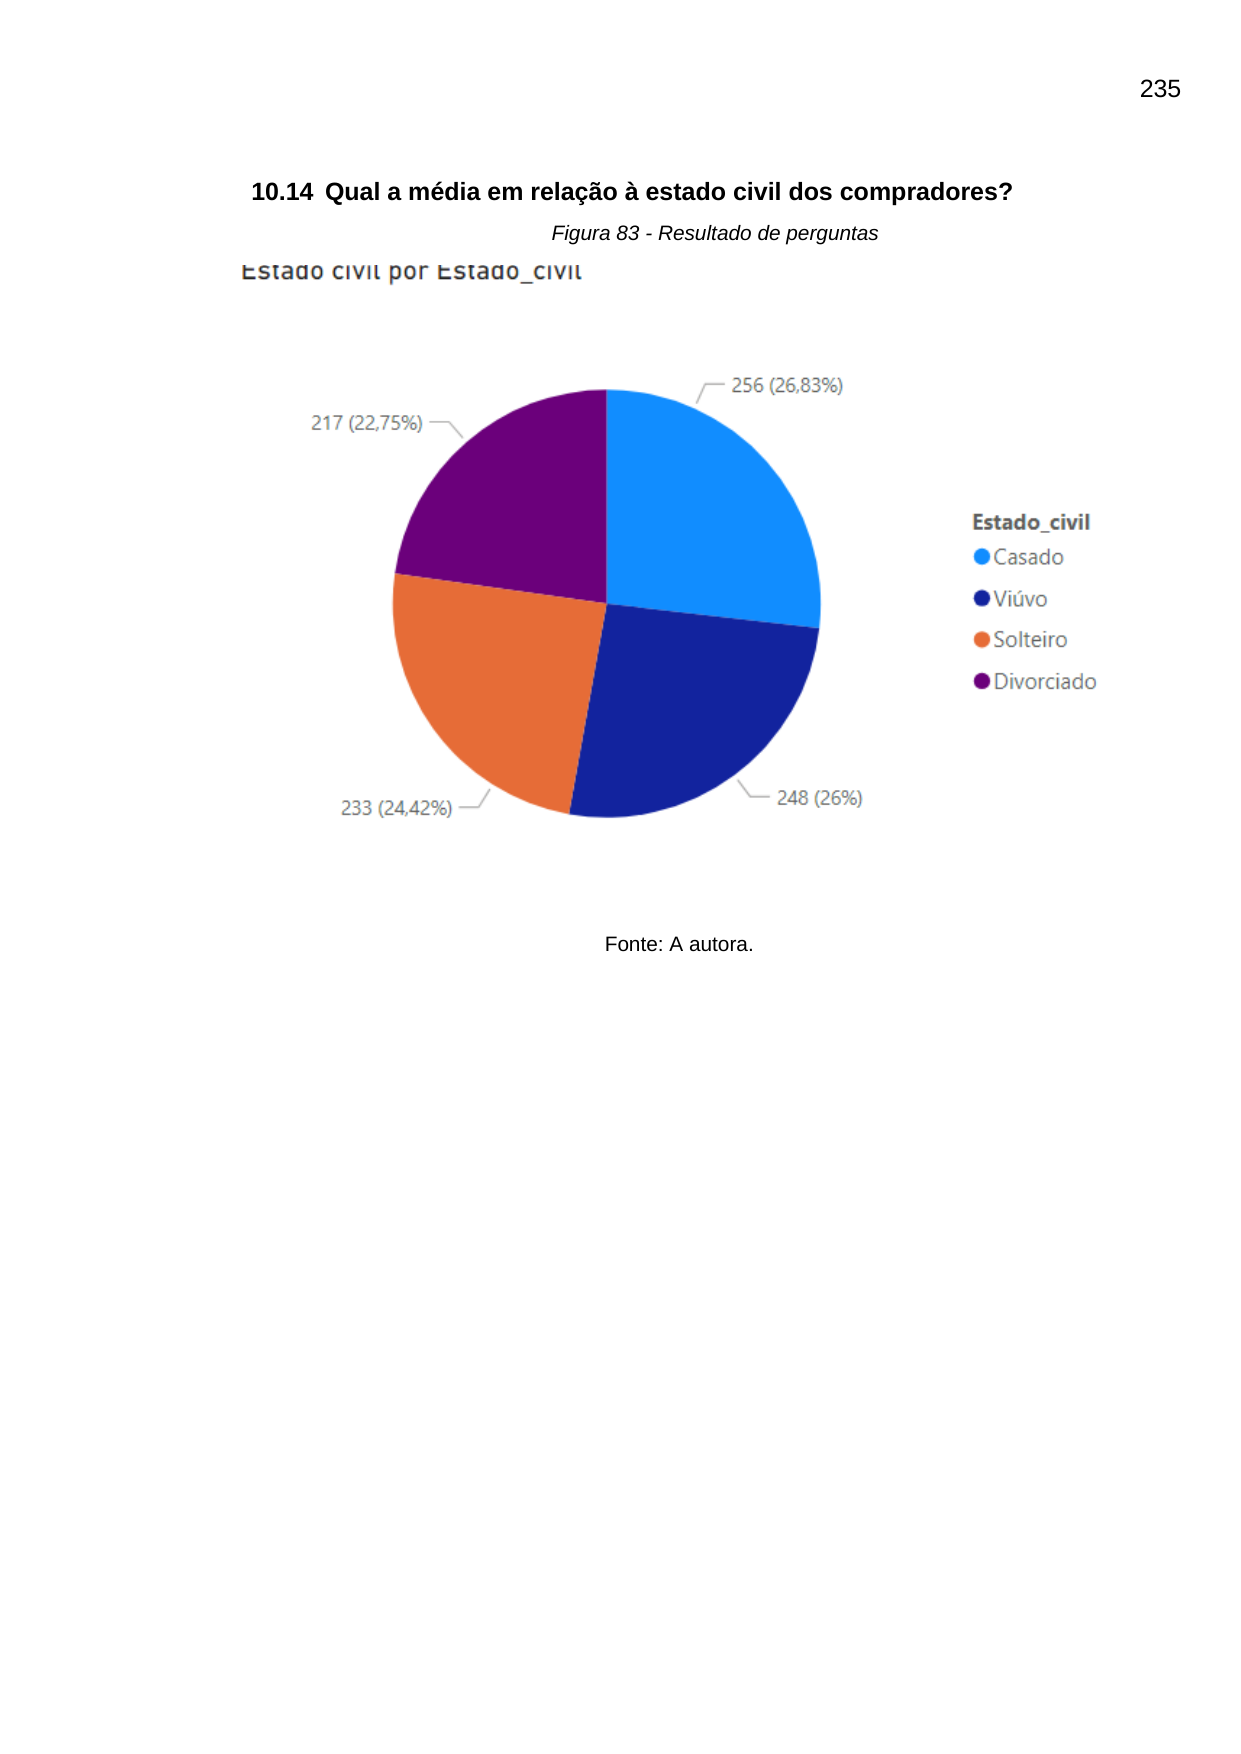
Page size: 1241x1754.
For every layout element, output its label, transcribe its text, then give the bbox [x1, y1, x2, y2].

picture [234, 265, 1125, 918]
list Qual a média em relação à estado civil dos compradores? [251, 177, 1181, 206]
text Figura 83 - Resultado de perguntas [177, 220, 1181, 244]
text Fonte: A autora. [177, 932, 1181, 956]
